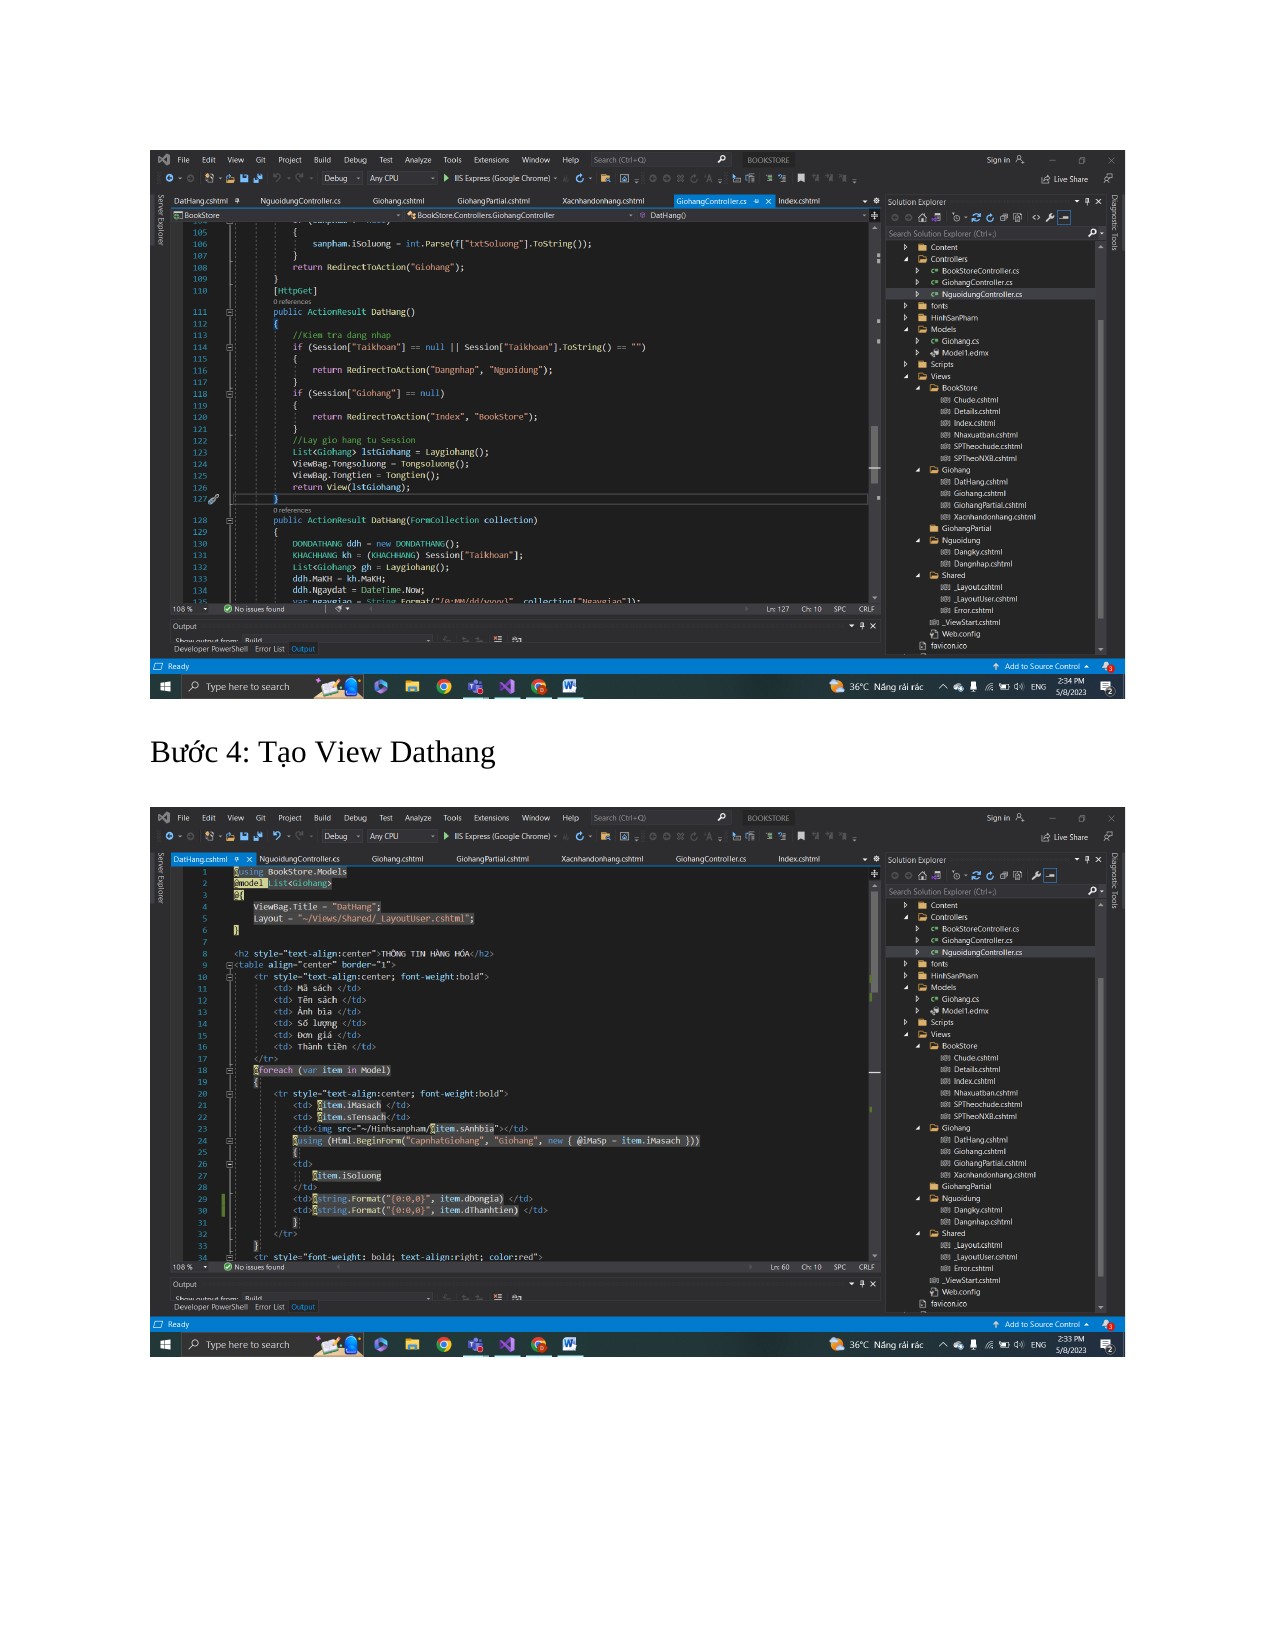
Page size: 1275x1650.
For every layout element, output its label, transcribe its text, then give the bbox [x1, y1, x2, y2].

picture [150, 150, 1125, 699]
text Bước 4: Tạo View Dathang [150, 733, 1125, 769]
picture [150, 807, 1125, 1357]
